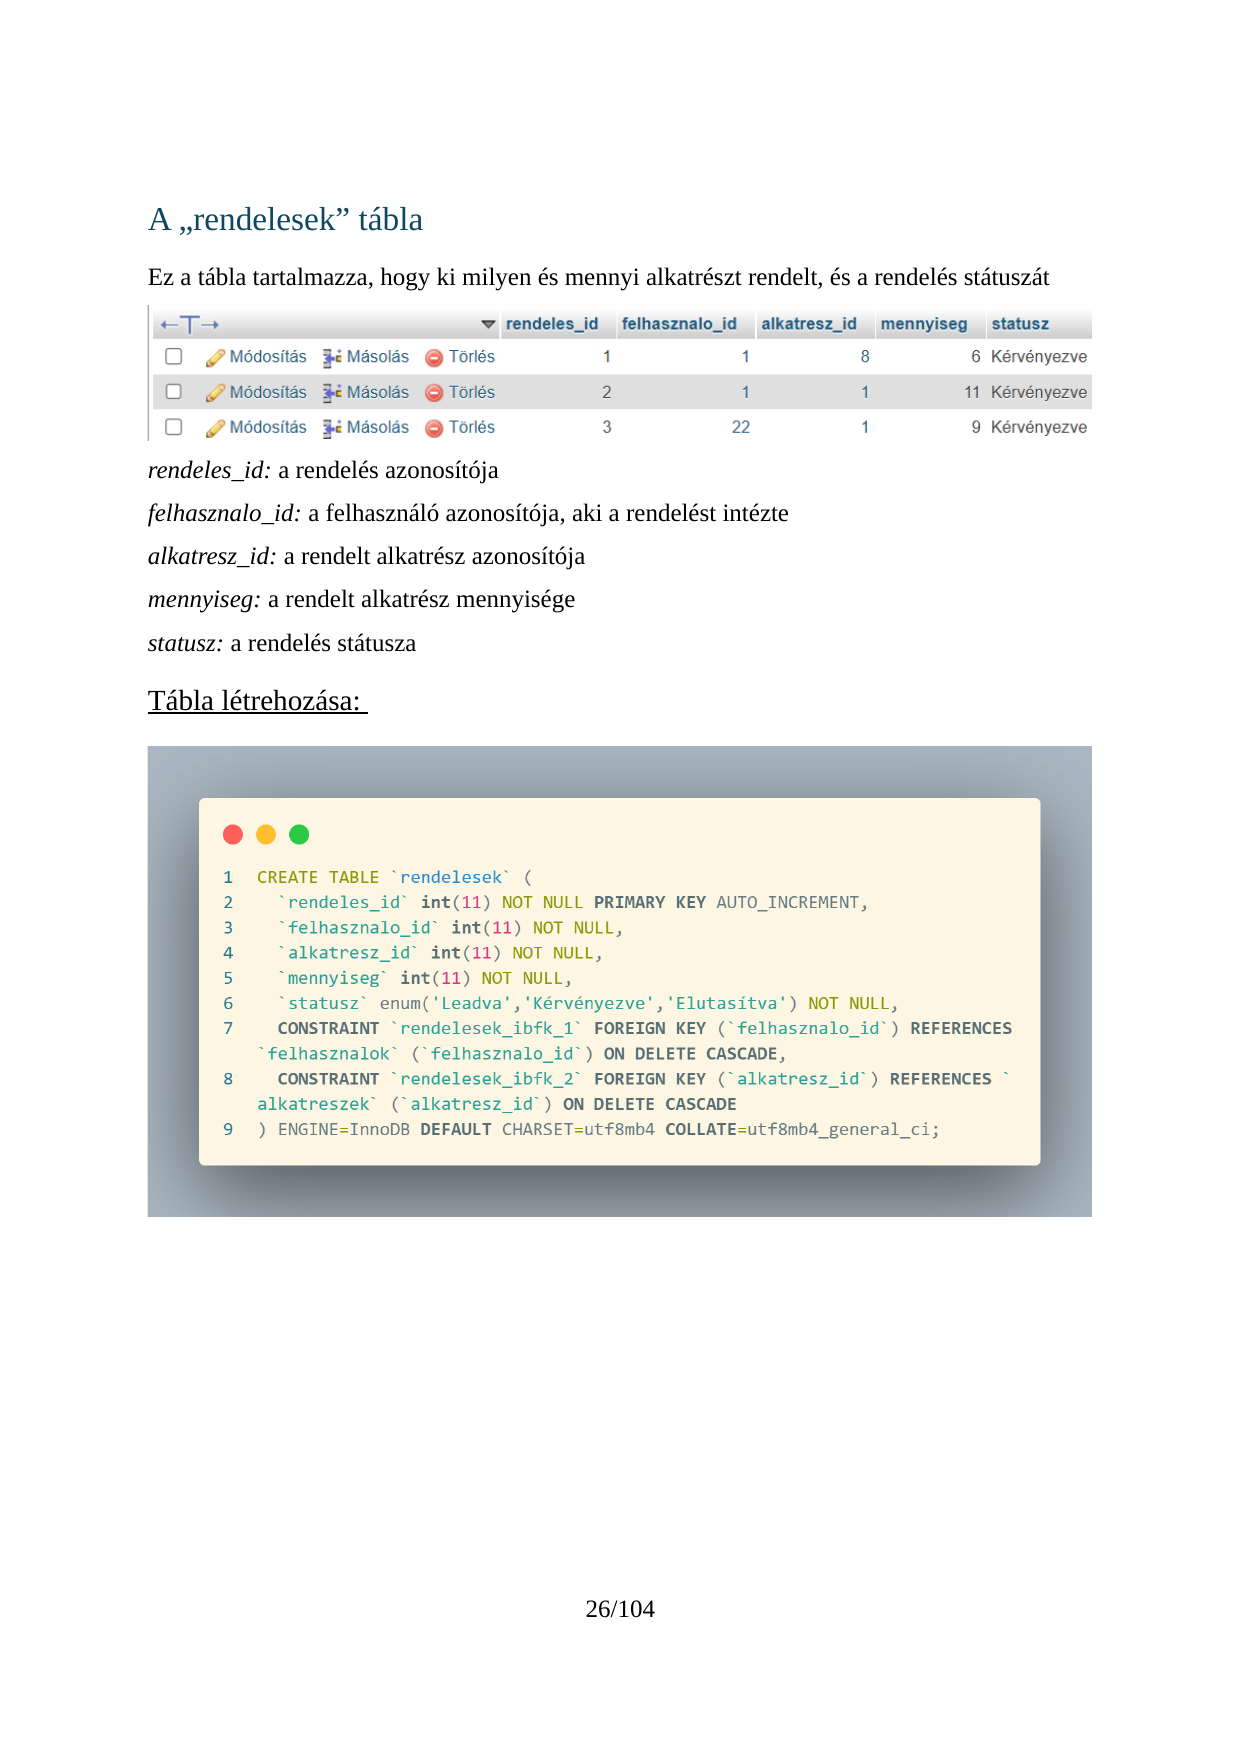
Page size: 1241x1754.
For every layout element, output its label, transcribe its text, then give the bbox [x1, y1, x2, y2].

text Tábla létrehozása: [148, 683, 1092, 717]
text mennyiseg: a rendelt alkatrész mennyisége [148, 584, 1092, 613]
picture [147, 305, 1093, 441]
text felhasznalo_id: a felhasználó azonosítója, aki a rendelést intézte [148, 498, 1092, 527]
text rendeles_id: a rendelés azonosítója [148, 455, 1092, 484]
subtitle A „rendelesek” tábla [148, 199, 1092, 237]
text Ez a tábla tartalmazza, hogy ki milyen és mennyi alkatrészt rendelt, és a rendelés státuszát [148, 262, 1092, 291]
text statusz: a rendelés státusza [148, 628, 1092, 656]
picture [147, 746, 1092, 1217]
text alkatresz_id: a rendelt alkatrész azonosítója [148, 541, 1092, 570]
